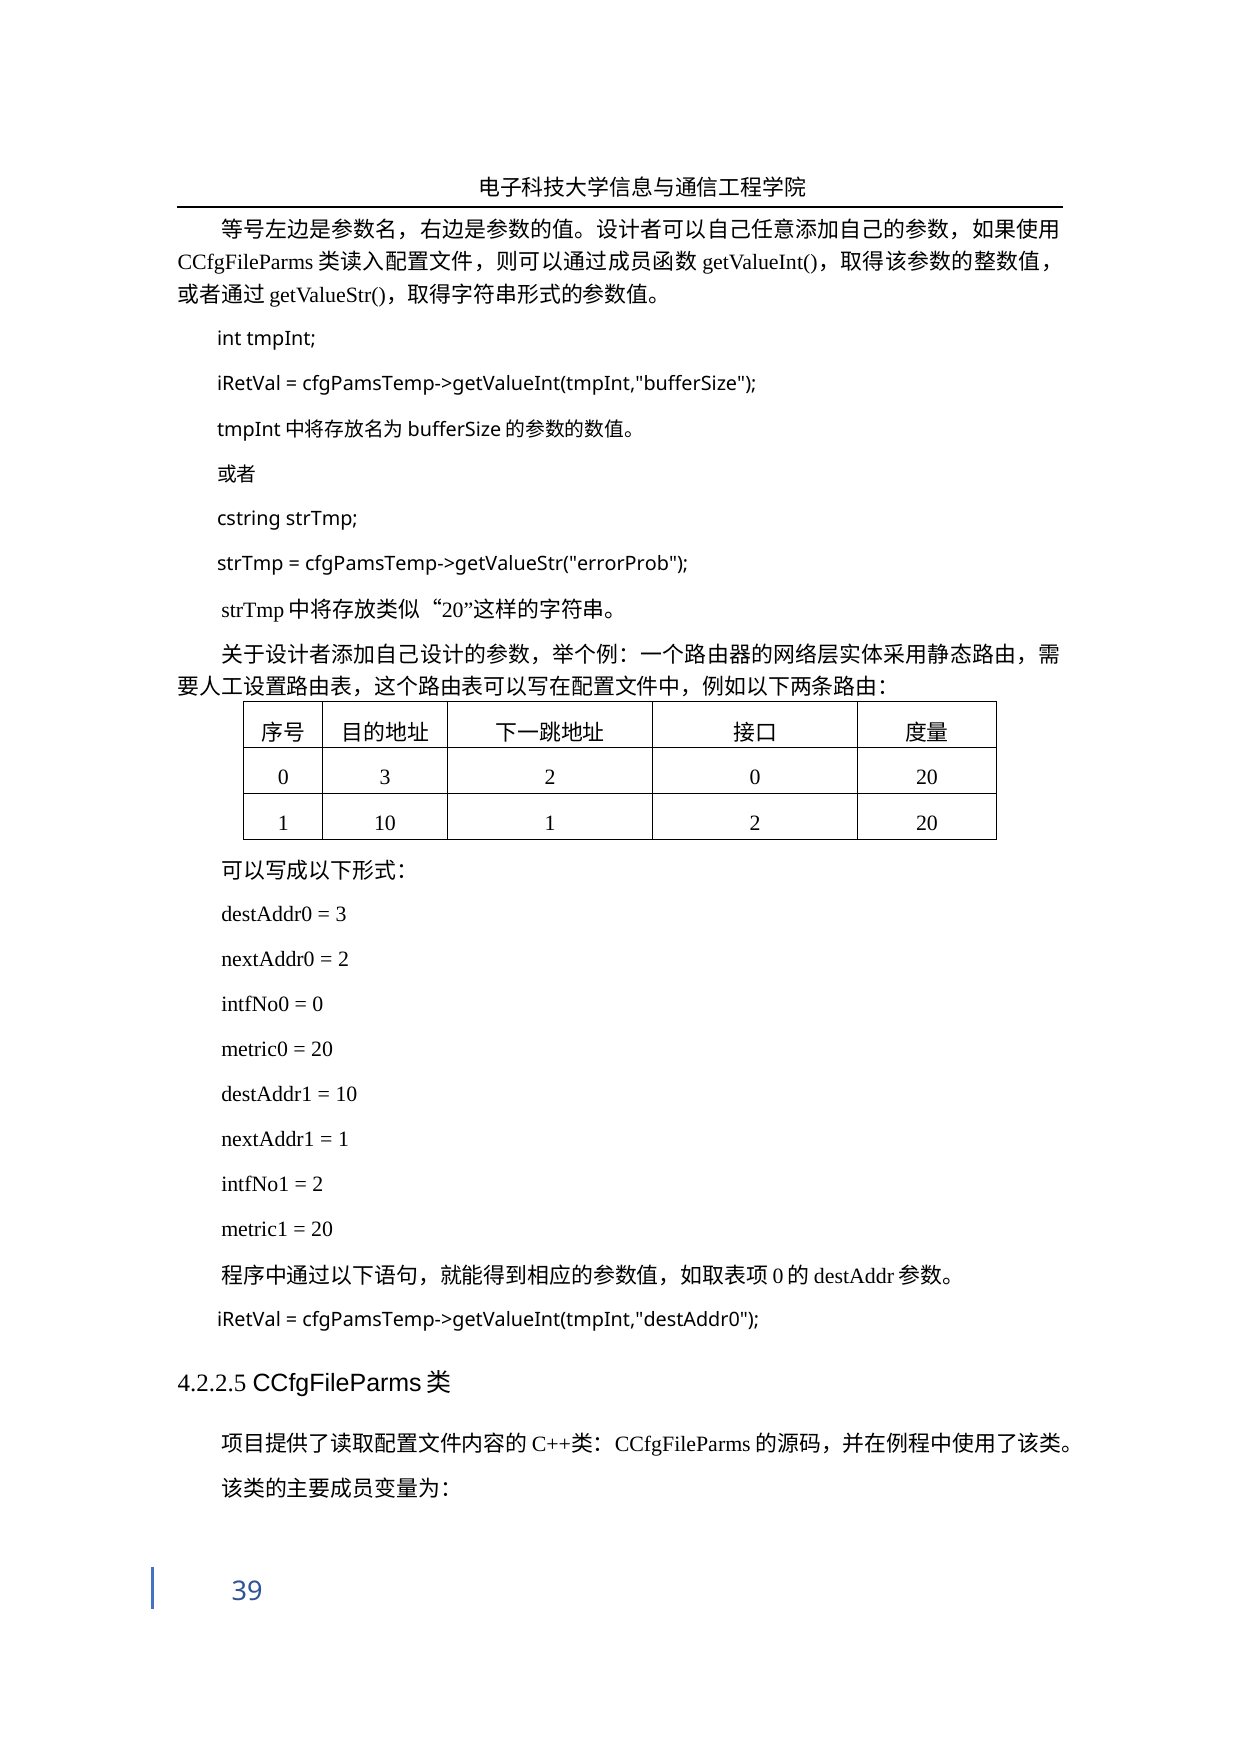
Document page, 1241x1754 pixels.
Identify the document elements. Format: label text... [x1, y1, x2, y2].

text iRetVal = cfgPamsTemp->getValueInt(tmpInt,"bufferSize"); [177, 366, 1063, 399]
text cstring strTmp; [177, 501, 1063, 534]
text iRetVal = cfgPamsTemp->getValueInt(tmpInt,"destAddr0"); [177, 1303, 1063, 1335]
table_header 目的地址 [323, 702, 447, 747]
text strTmp = cfgPamsTemp->getValueStr("errorProb"); [177, 546, 1063, 579]
subtitle CCfgFileParms类 [177, 1348, 1063, 1413]
table_cell 3 [323, 748, 447, 793]
table_cell 20 [858, 794, 996, 839]
text destAddr0 = 3 [177, 898, 1063, 930]
table_cell 10 [323, 794, 447, 839]
text 项目提供了读取配置文件内容的C++类：CCfgFileParms的源码，并在例程中使用了该类。 [177, 1425, 1063, 1458]
table_cell 0 [653, 748, 857, 793]
table_header 度量 [858, 702, 996, 747]
text 关于设计者添加自己设计的参数，举个例：一个路由器的网络层实体采用静态路由，需要人工设置路由表，这个路由表可以写在配置文件中，例如以下两条路由： [177, 636, 1063, 701]
text 可以写成以下形式： [177, 853, 1063, 885]
text strTmp中将存放类似“20”这样的字符串。 [177, 591, 1063, 624]
text tmpInt中将存放名为bufferSize的参数的数值。 [177, 411, 1063, 444]
table_header 接口 [653, 702, 857, 747]
text 程序中通过以下语句，就能得到相应的参数值，如取表项0的destAddr参数。 [177, 1258, 1063, 1290]
text 该类的主要成员变量为： [177, 1470, 1063, 1503]
text intfNo0 = 0 [177, 988, 1063, 1020]
text nextAddr0 = 2 [177, 943, 1063, 975]
text destAddr1 = 10 [177, 1078, 1063, 1110]
table_cell 2 [448, 748, 652, 793]
text int tmpInt; [177, 321, 1063, 354]
text metric0 = 20 [177, 1033, 1063, 1065]
table_cell 1 [448, 794, 652, 839]
table_cell 1 [244, 794, 322, 839]
table_cell 0 [244, 748, 322, 793]
text nextAddr1 = 1 [177, 1123, 1063, 1155]
table_cell 2 [653, 794, 857, 839]
table_header 序号 [244, 702, 322, 747]
text 或者 [177, 456, 1063, 489]
text intfNo1 = 2 [177, 1168, 1063, 1200]
text 等号左边是参数名，右边是参数的值。设计者可以自己任意添加自己的参数，如果使用CCfgFileParms类读入配置文件，则可以通过成员函数getValueInt()，取得该参数的整数值，或者通过getValueStr()，取得字符串形式的参数值。 [177, 211, 1063, 309]
table_header 下一跳地址 [448, 702, 652, 747]
text metric1 = 20 [177, 1213, 1063, 1245]
table_cell 20 [858, 748, 996, 793]
